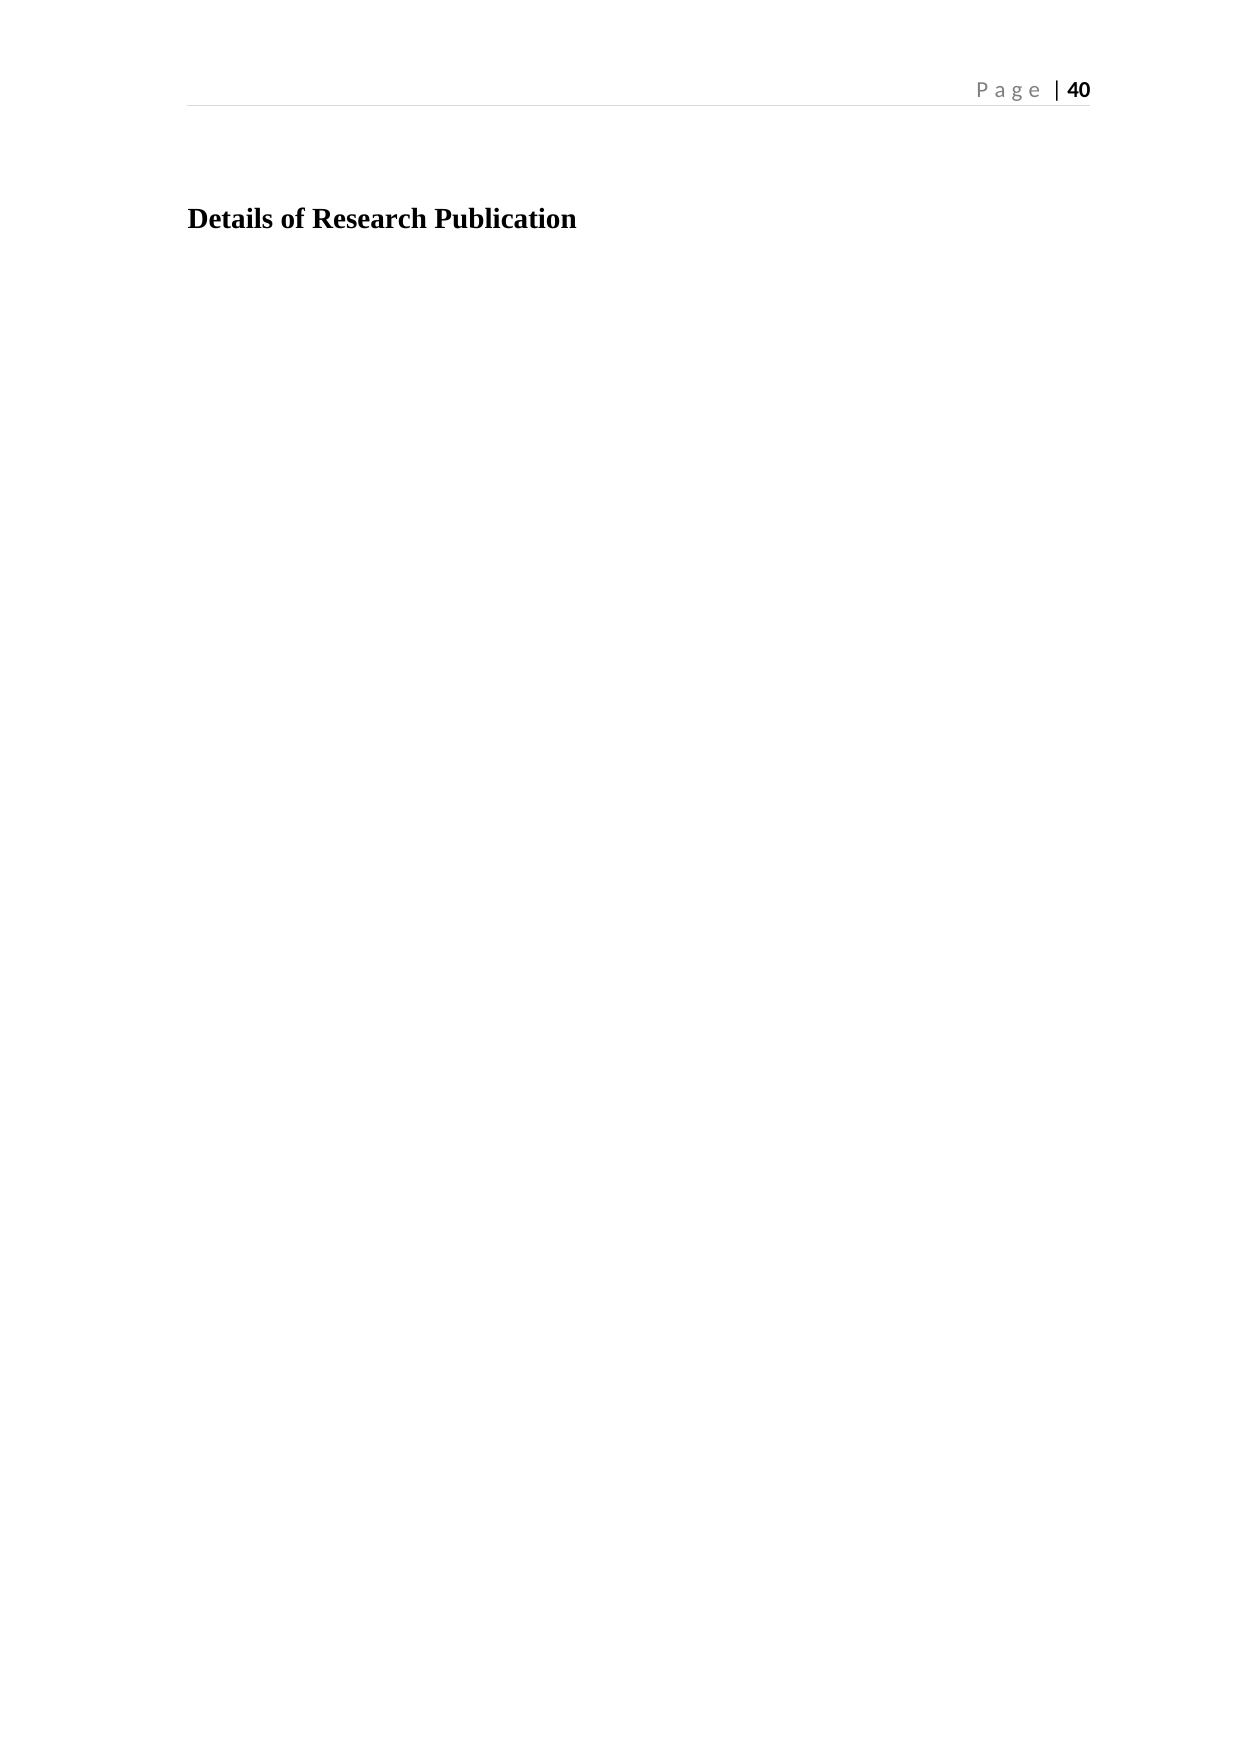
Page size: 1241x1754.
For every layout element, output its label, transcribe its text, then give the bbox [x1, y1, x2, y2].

text Details of Research Publication [187, 201, 1090, 235]
